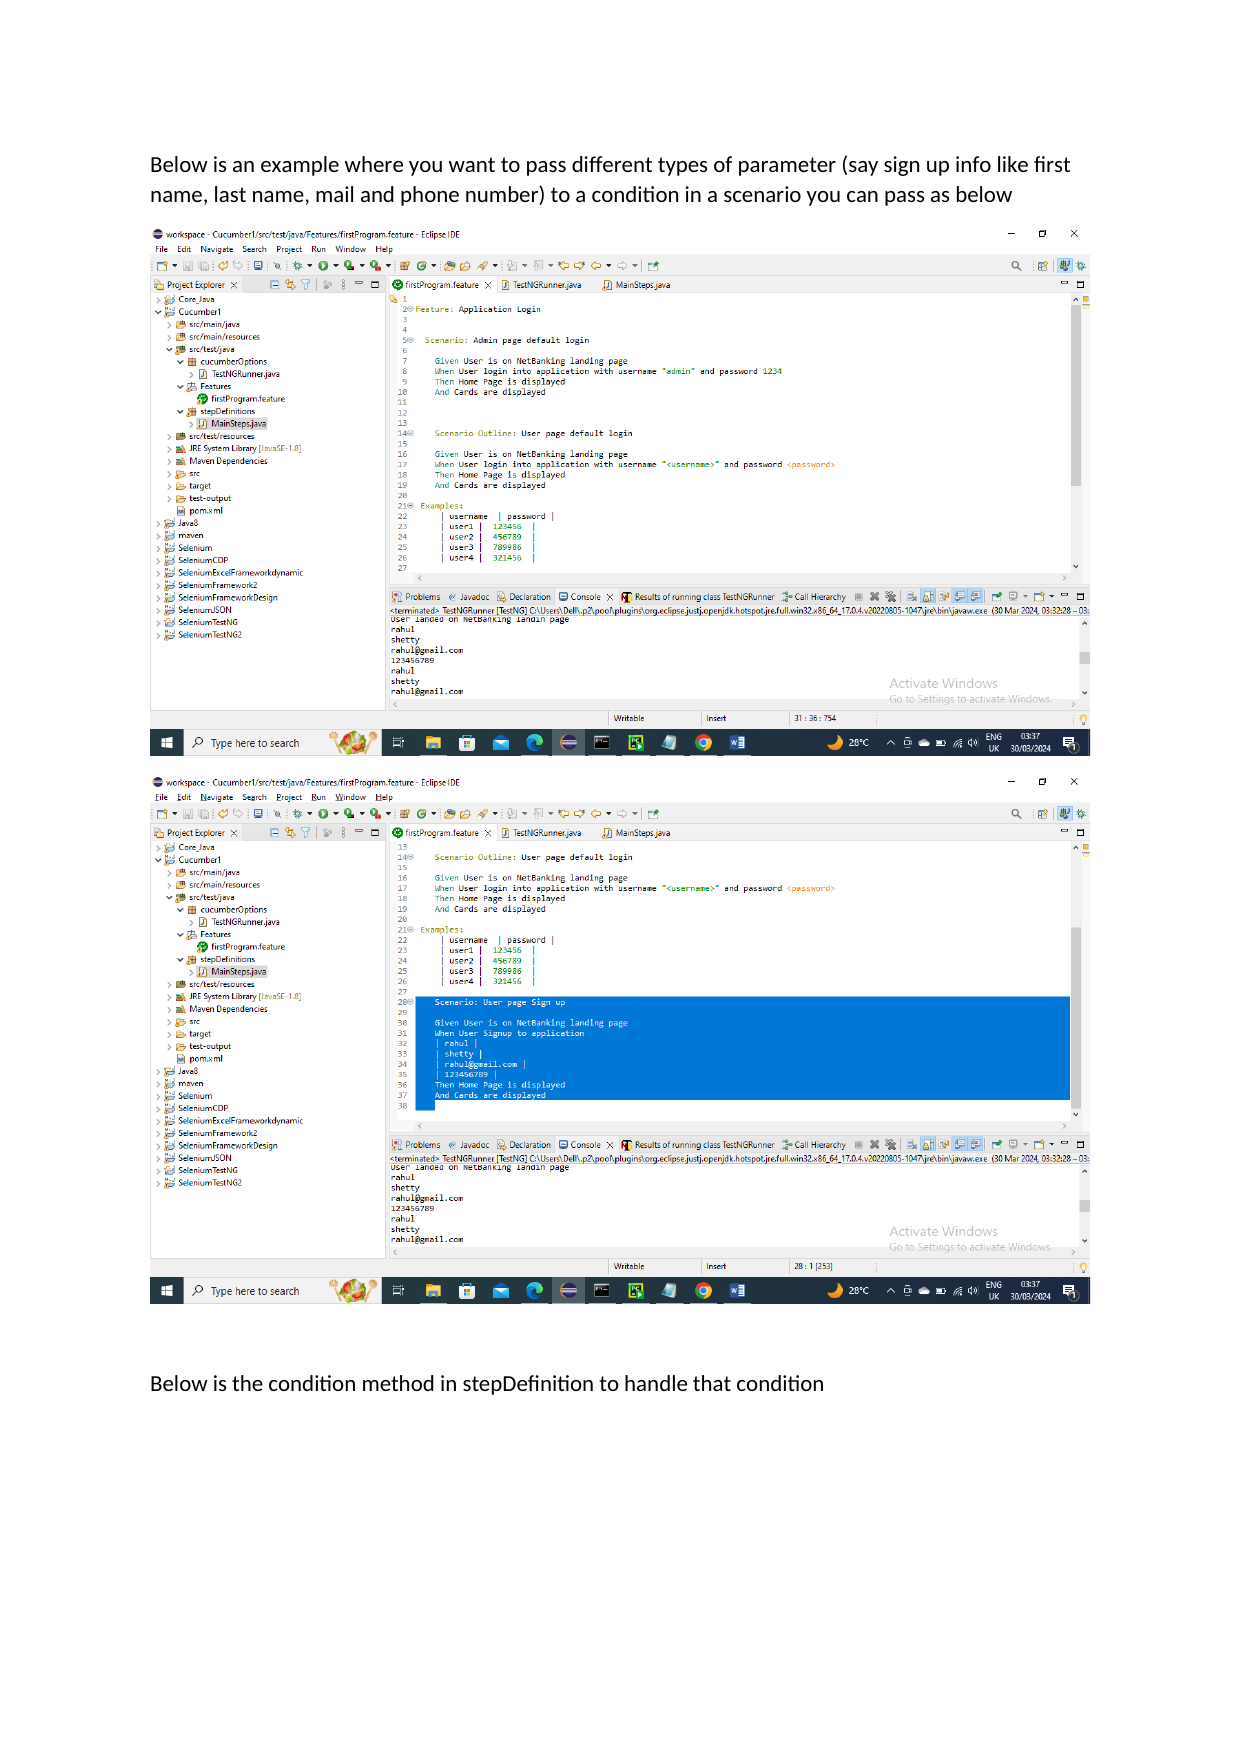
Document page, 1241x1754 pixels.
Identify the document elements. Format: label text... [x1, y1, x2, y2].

picture [150, 227, 1091, 756]
text Below is the condition method in stepDefinition to handle that condition [150, 1369, 1090, 1397]
text Below is an example where you want to pass different types of parameter (say sign up info like first name, last name, mail and phone number) to a condition in a scenario you can pass as below [150, 150, 1090, 208]
picture [150, 774, 1091, 1304]
